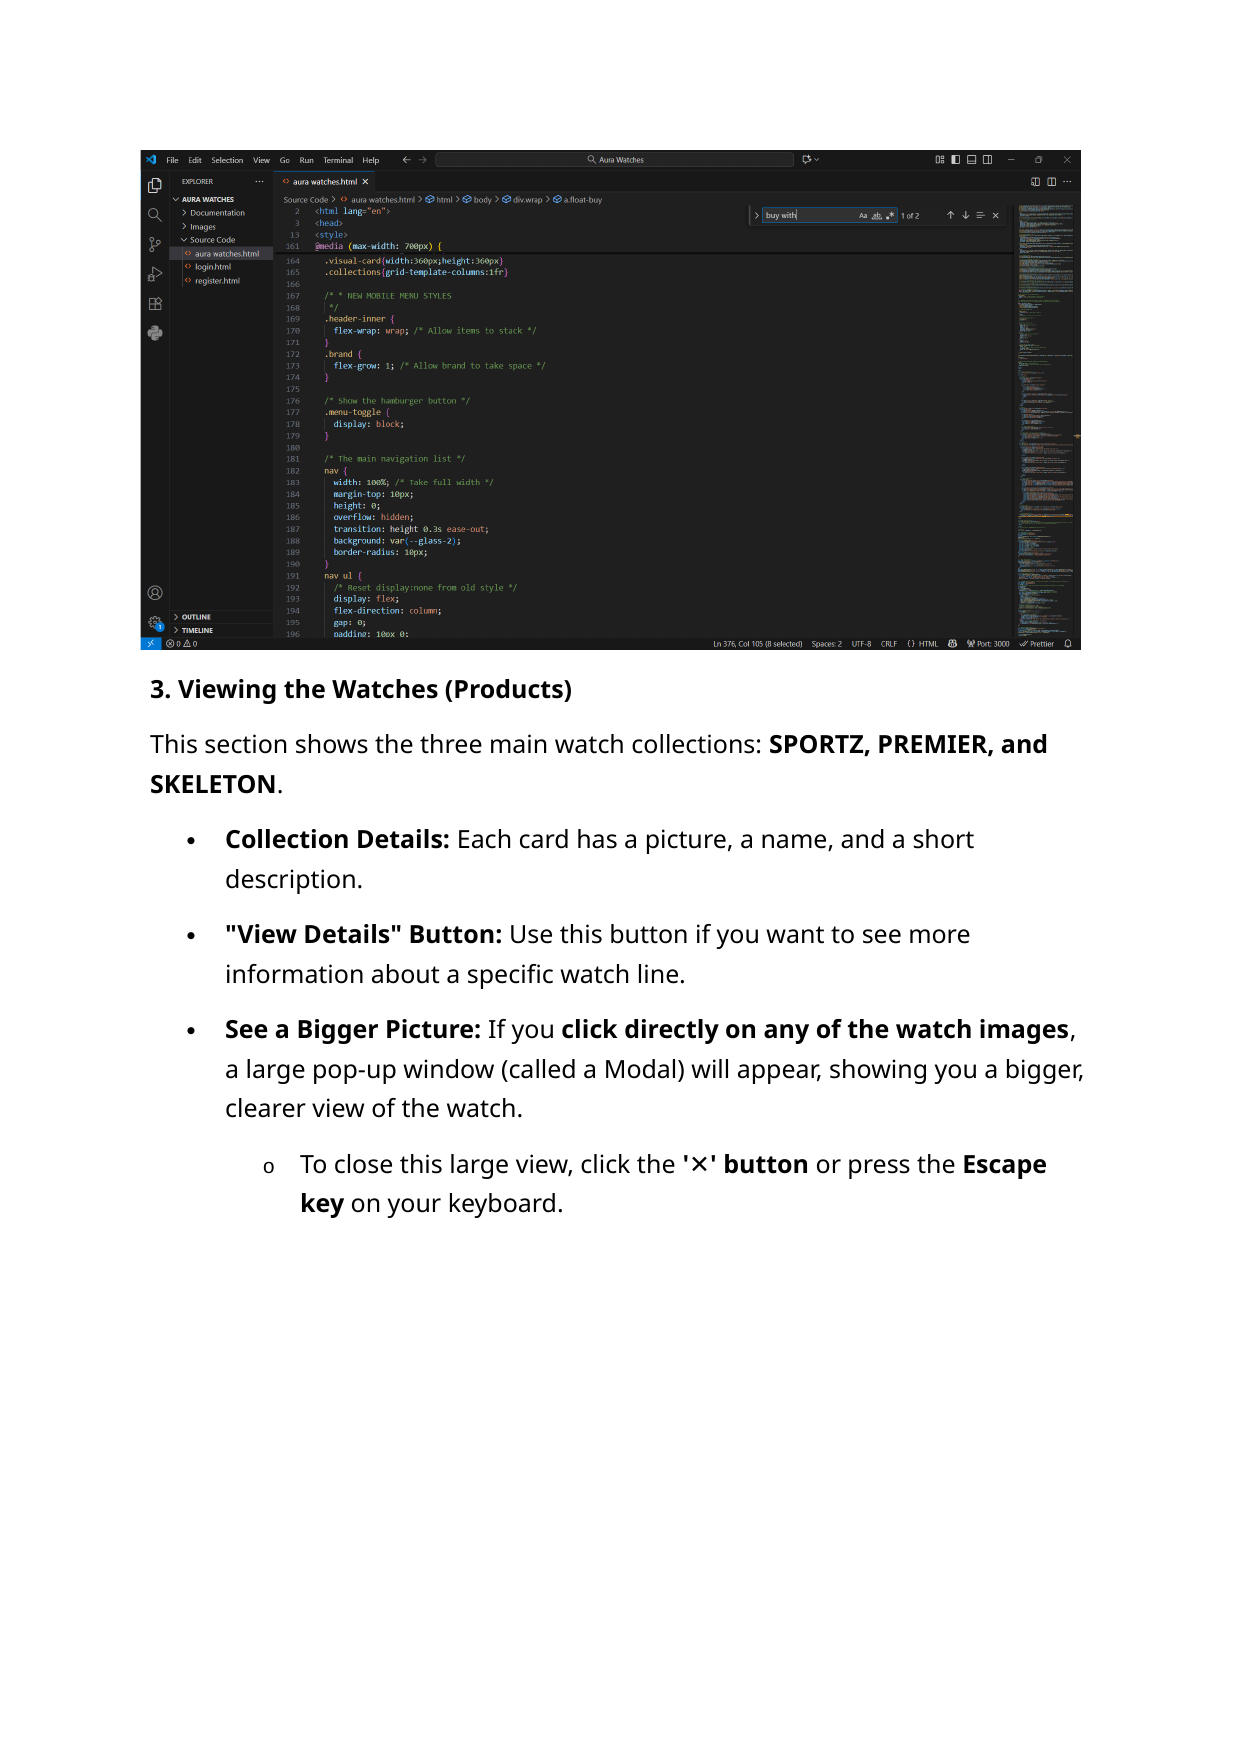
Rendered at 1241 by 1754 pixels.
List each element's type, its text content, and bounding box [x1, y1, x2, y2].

list "View Details" Button: Use this button if you want to see more information about a specific watch line. [187, 917, 1090, 990]
list To close this large view, click the '✕' button or press the Escape key on your keyboard. [262, 1146, 1090, 1219]
picture [140, 150, 1081, 650]
list See a Bigger Picture: If you click directly on any of the watch images, a large pop-up window (called a Modal) will appear, showing you a bigger, clearer view of the watch. [187, 1012, 1090, 1124]
text 3. Viewing the Watches (Products) [150, 671, 1090, 705]
text This section shows the three main watch collections: SPORTZ, PREMIER, and SKELETON. [150, 727, 1090, 800]
list Collection Details: Each card has a picture, a name, and a short description. [187, 822, 1090, 895]
